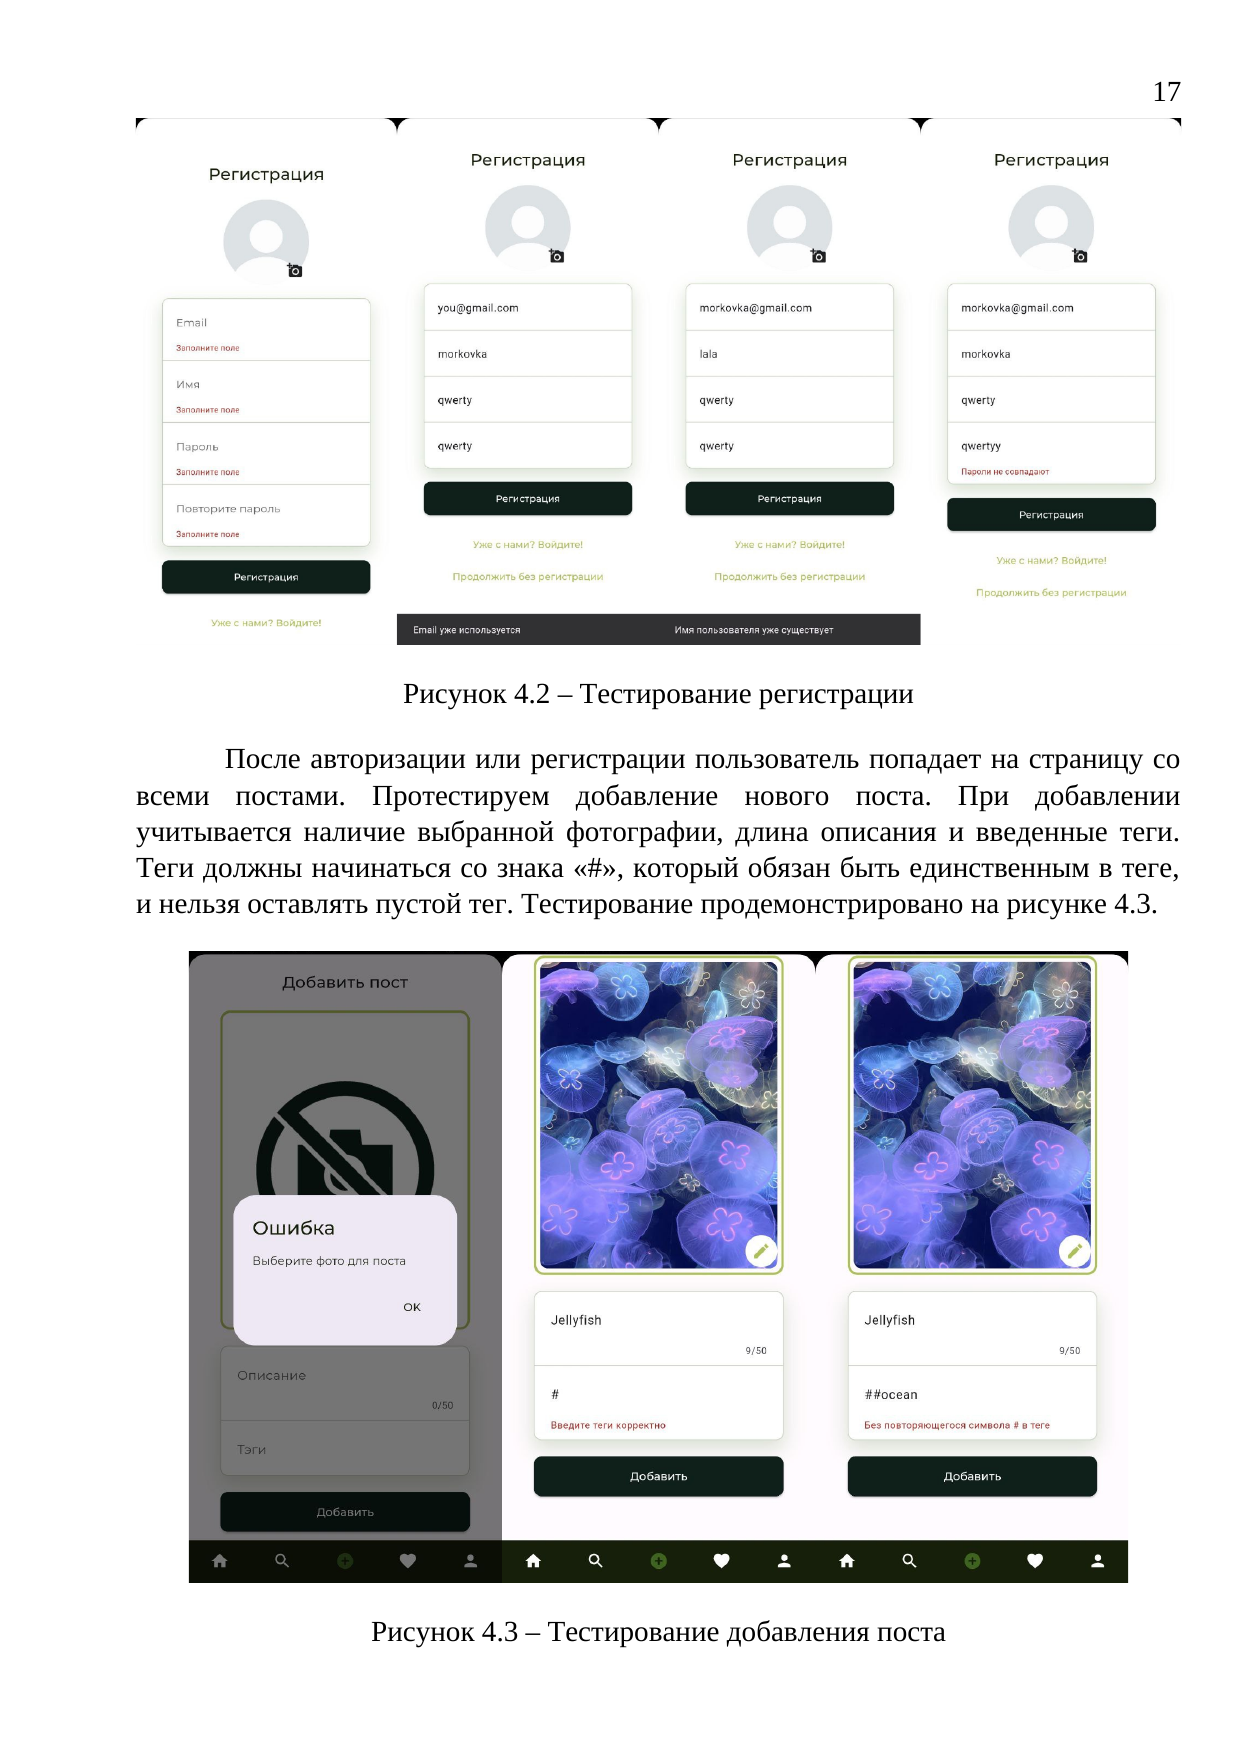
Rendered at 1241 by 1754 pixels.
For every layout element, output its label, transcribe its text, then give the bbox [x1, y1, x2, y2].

picture [188, 951, 1129, 1583]
text Рисунок 4.3 – Тестирование добавления поста [136, 1614, 1181, 1648]
text Рисунок 4.2 – Тестирование регистрации [136, 676, 1181, 710]
text После авторизации или регистрации пользователь попадает на страницу со всеми постами. Протестируем добавление нового поста. При добавлении учитывается наличие выбранной фотографии, длина описания и введенные теги. Теги должны начинаться со знака «#», который обязан быть единственным в теге, и нельзя оставлять пустой тег. Тестирование продемонстрировано на рисунке 4.3. [136, 741, 1181, 919]
picture [135, 118, 1182, 645]
